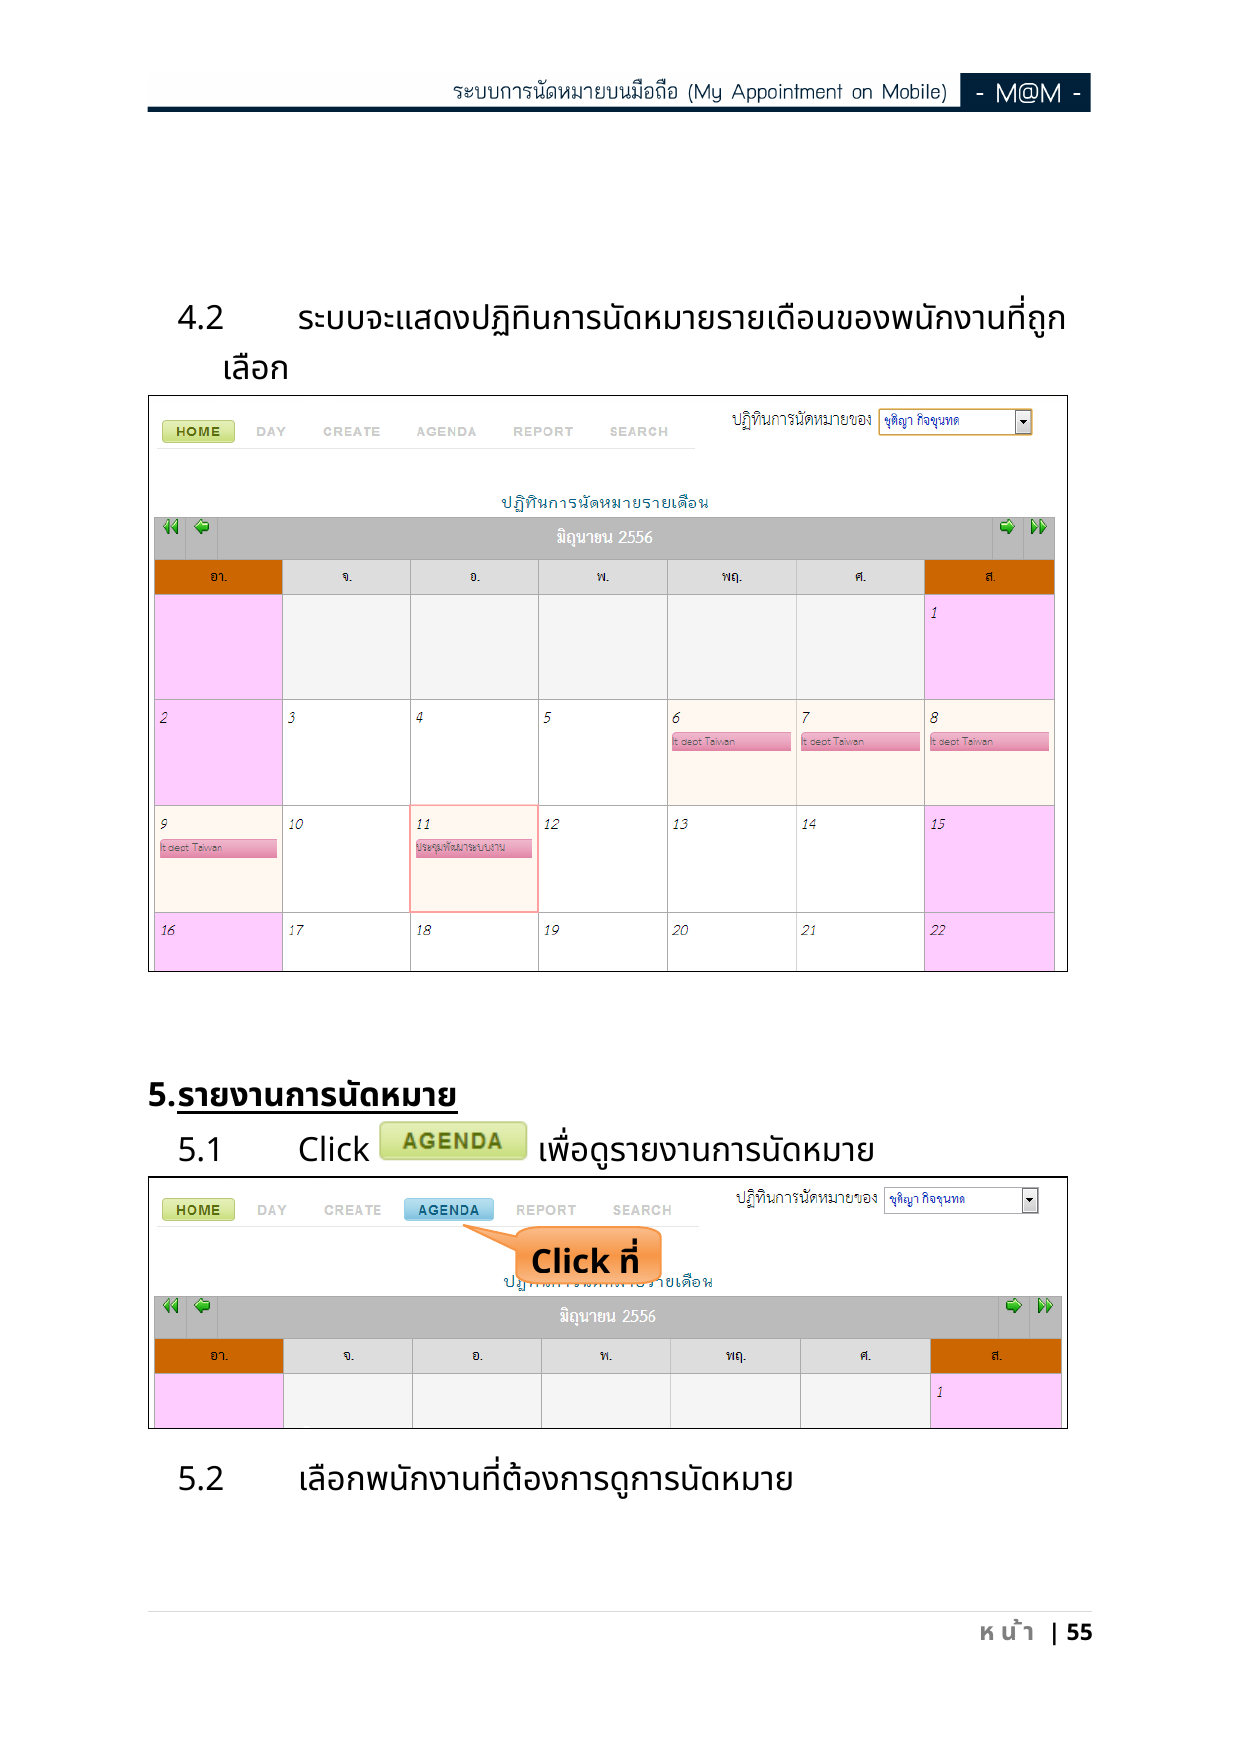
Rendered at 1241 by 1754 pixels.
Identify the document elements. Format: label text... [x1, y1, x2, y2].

picture [378, 1121, 529, 1162]
list ระบบจะแสดงปฏิทินการนัดหมายรายเดือนของพนักงานที่ถูกเลือก [177, 294, 1092, 395]
picture [149, 396, 1067, 971]
picture [149, 1178, 1067, 1428]
picture [147, 73, 1091, 112]
list เลือกพนักงานที่ต้องการดูการนัดหมาย [177, 1454, 1092, 1505]
list Click เพื่อดูรายงานการนัดหมาย [177, 1121, 1092, 1176]
list รายงานการนัดหมาย [148, 1070, 1092, 1121]
